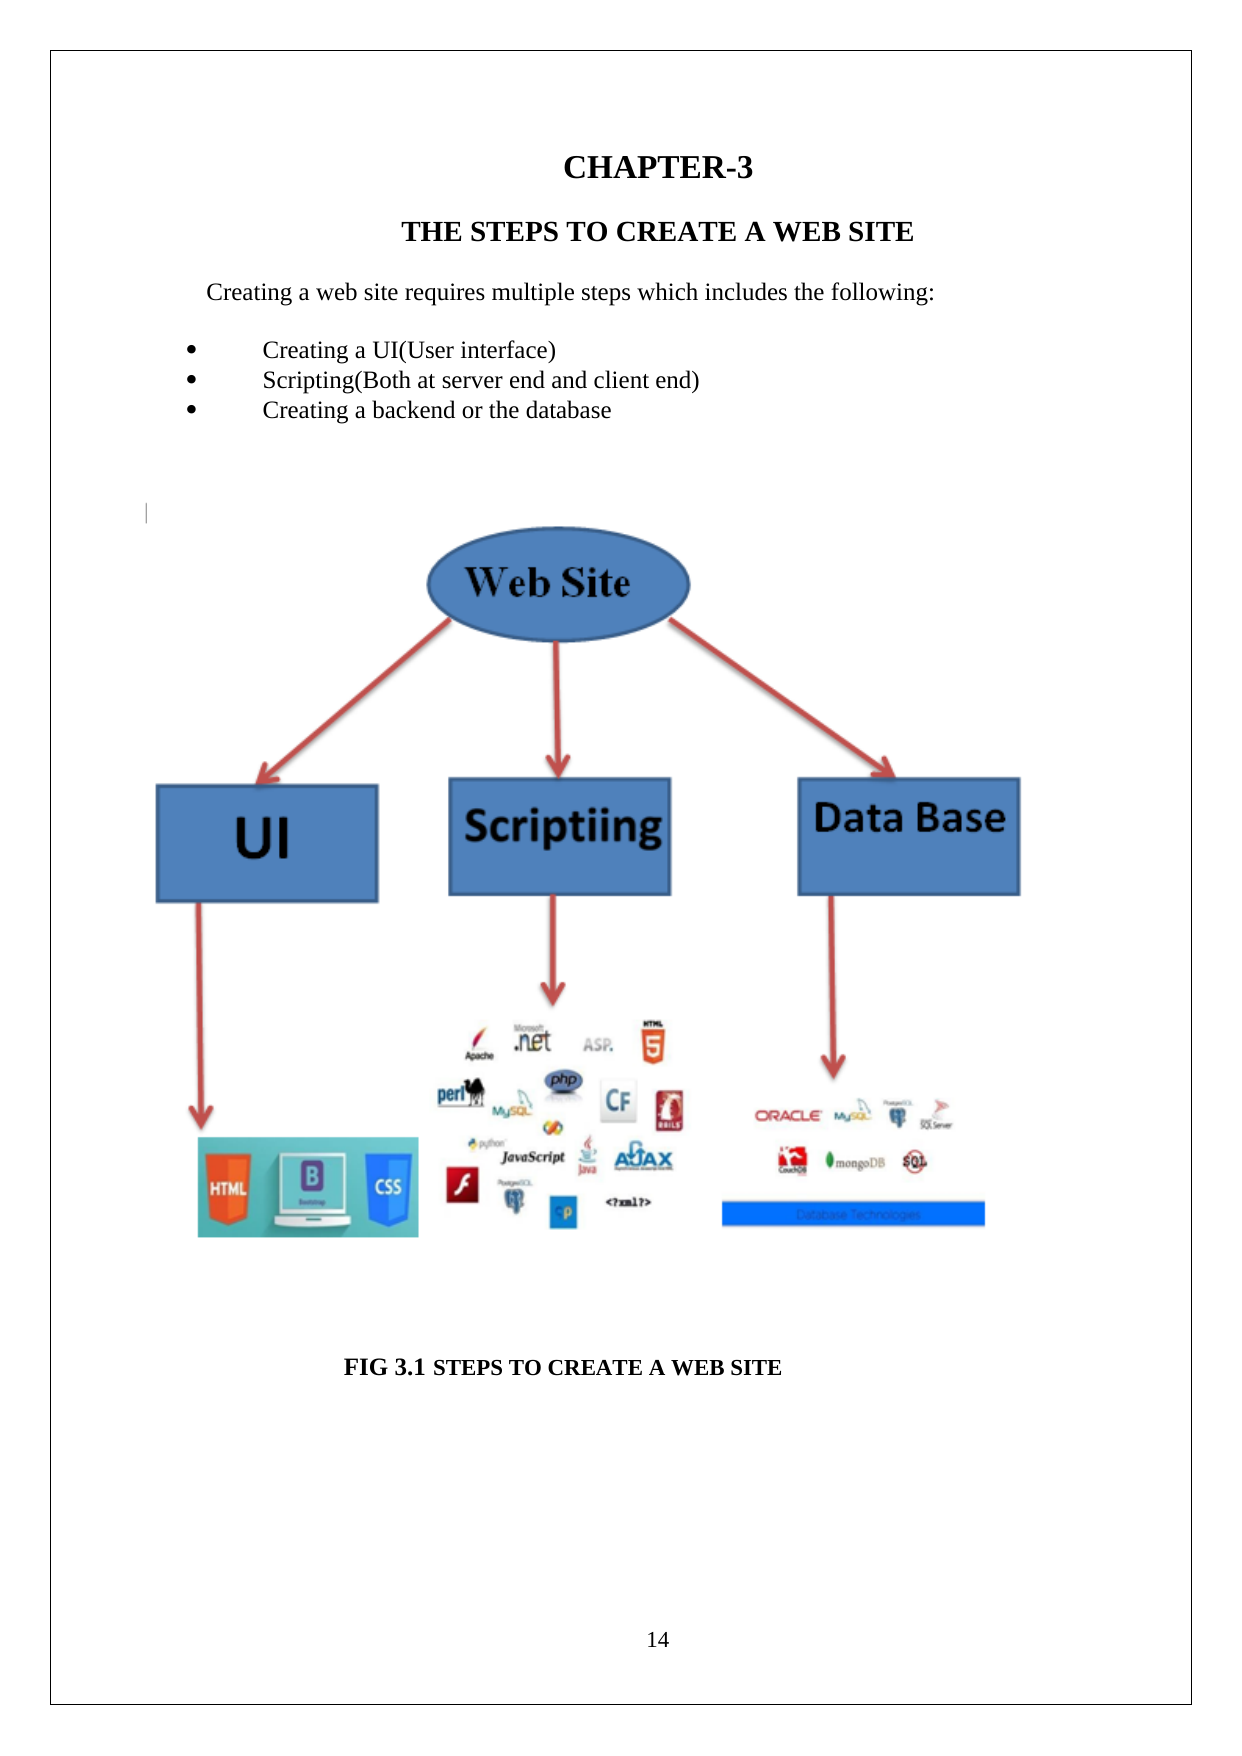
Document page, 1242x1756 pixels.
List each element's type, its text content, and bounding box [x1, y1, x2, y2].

text FIG 3.1 STEPS TO CREATE A WEB SITE [146, 1352, 980, 1381]
picture [145, 497, 1040, 1258]
list Creating a UI(User interface) [187, 335, 1158, 364]
subtitle THE STEPS TO CREATE A WEB SITE [336, 214, 980, 248]
text CHAPTER-3 [336, 147, 980, 185]
list Scripting(Both at server end and client end) [187, 364, 1158, 394]
list Creating a backend or the database [187, 394, 1158, 425]
text Creating a web site requires multiple steps which includes the following: [206, 277, 1158, 306]
